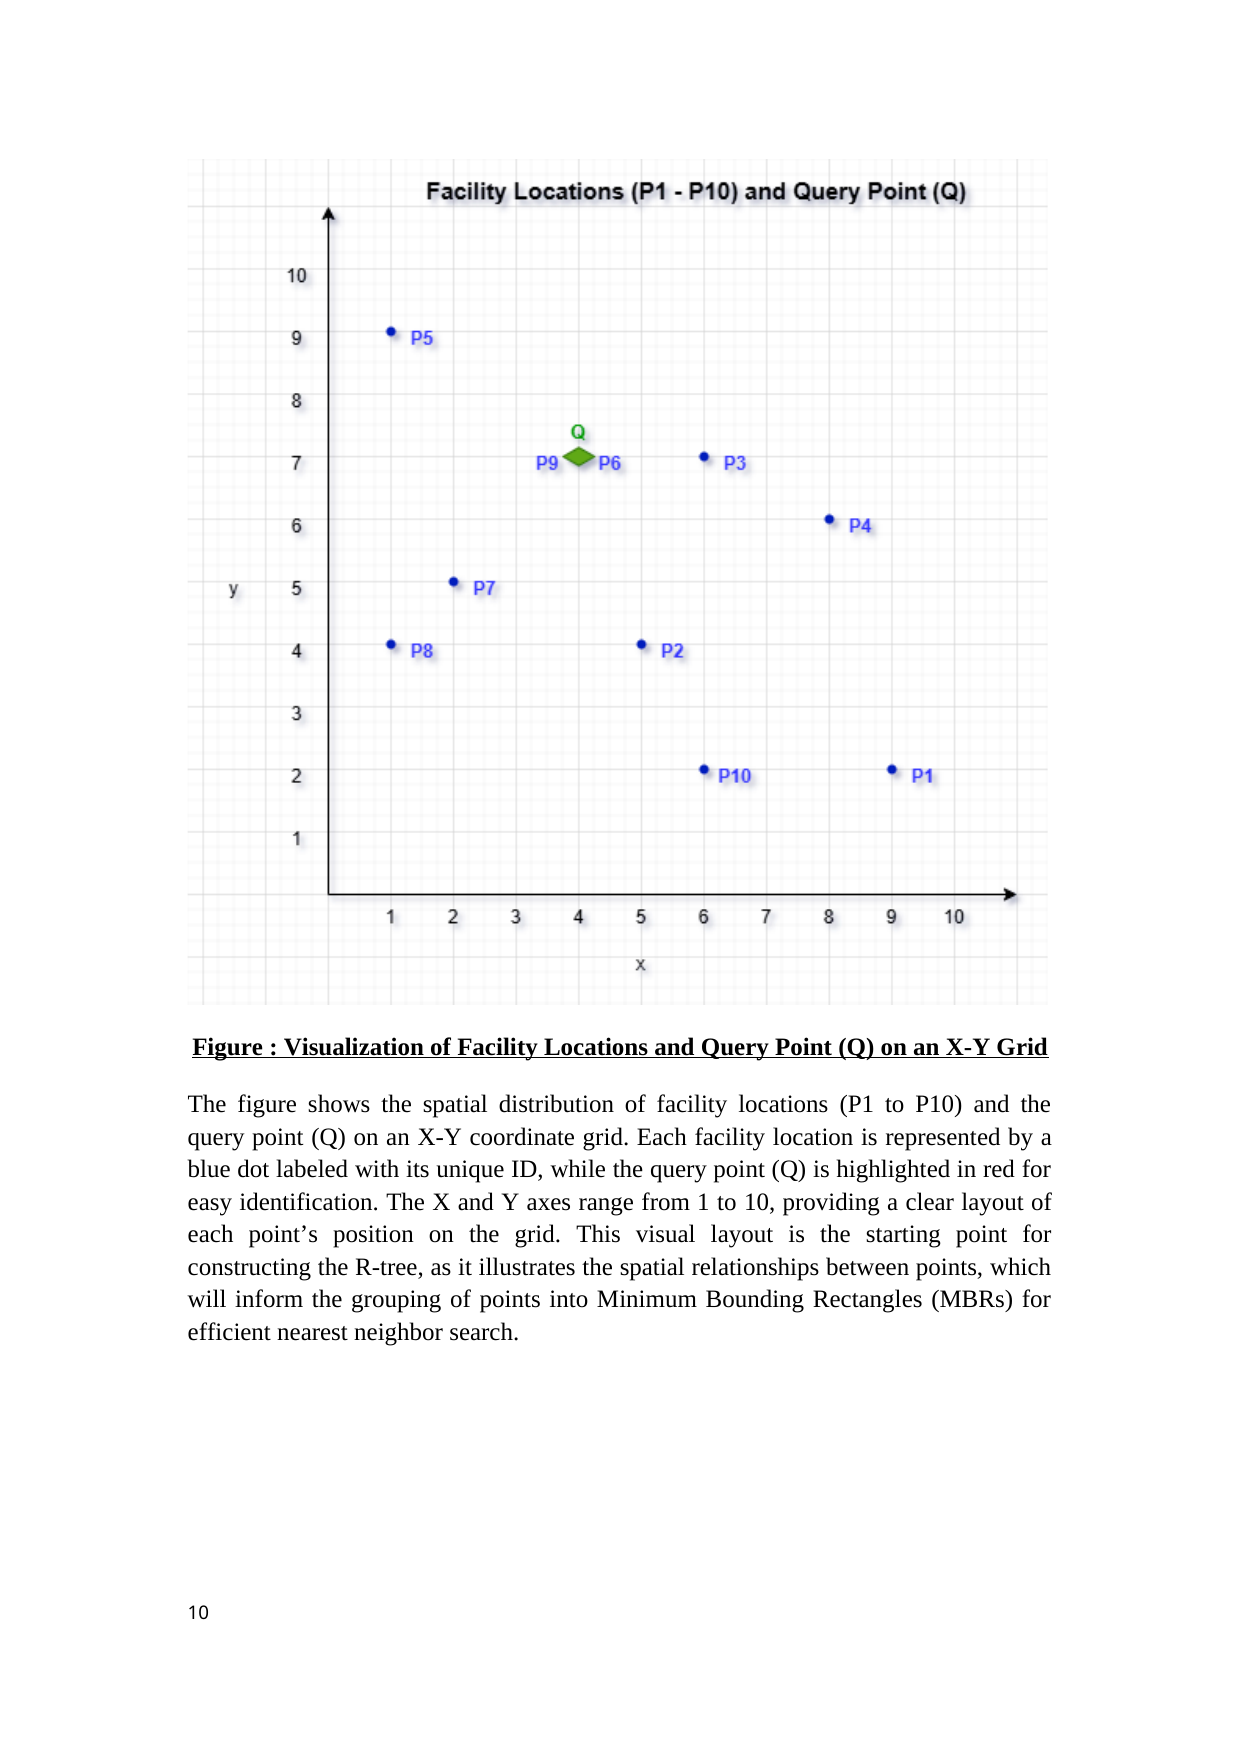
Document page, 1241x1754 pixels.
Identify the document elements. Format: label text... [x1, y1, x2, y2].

text The figure shows the spatial distribution of facility locations (P1 to P10) and the query point (Q) on an X-Y coordinate grid. Each facility location is represented by a blue dot labeled with its unique ID, while the query point (Q) is highlighted in red for easy identification. The X and Y axes range from 1 to 10, providing a clear layout of each point’s position on the grid. This visual layout is the starting point for constructing the R-tree, as it illustrates the spatial relationships between points, which will inform the grouping of points into Minimum Bounding Rectangles (MBRs) for efficient nearest neighbor search. [187, 1087, 1053, 1347]
picture [187, 159, 1048, 1005]
text Figure : Visualization of Facility Locations and Query Point (Q) on an X-Y Grid [187, 1030, 1053, 1062]
